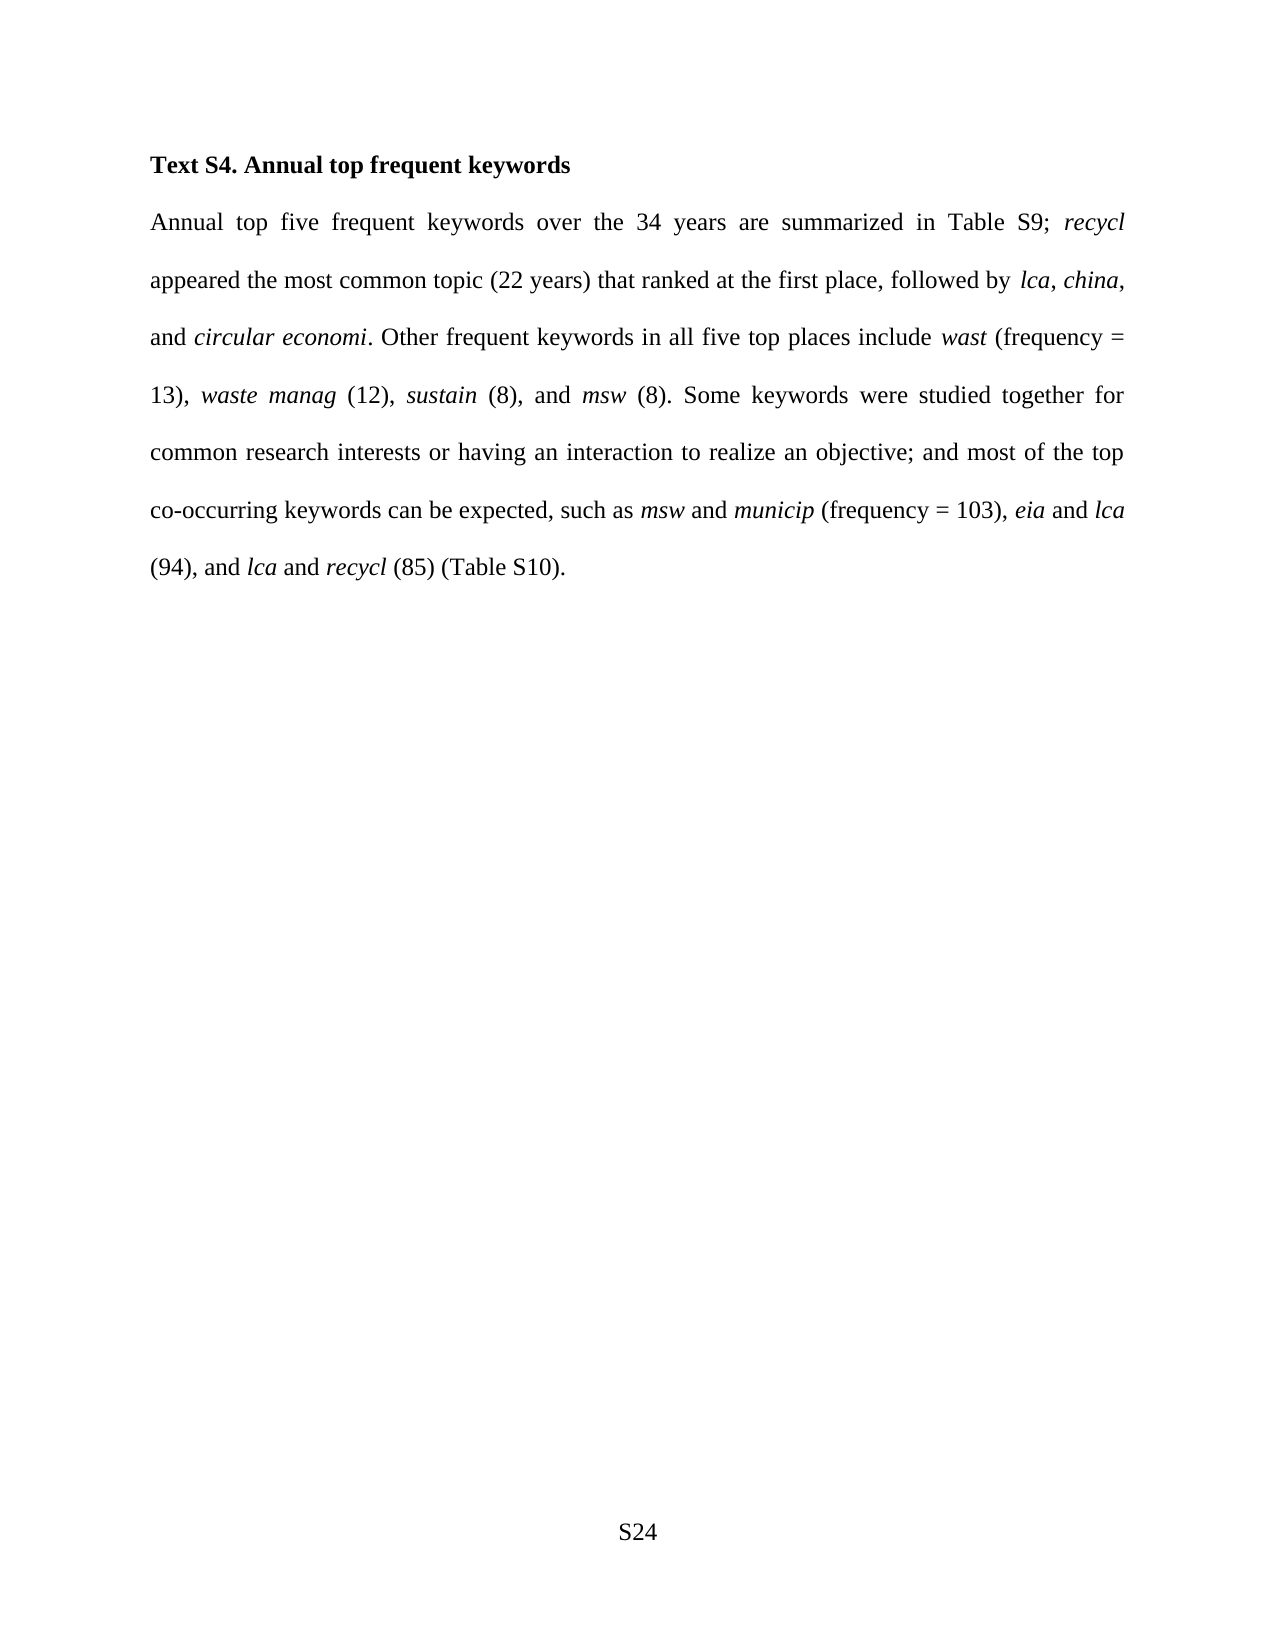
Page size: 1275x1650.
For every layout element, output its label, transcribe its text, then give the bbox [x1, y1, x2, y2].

text Text S4. Annual top frequent keywords [150, 150, 1125, 179]
text Annual top five frequent keywords over the 34 years are summarized in Table S9; recycl appeared the most common topic (22 years) that ranked at the first place, followed by lca, china, and circular economi. Other frequent keywords in all five top places include wast (frequency = 13), waste manag (12), sustain (8), and msw (8). Some keywords were studied together for common research interests or having an interaction to realize an objective; and most of the top co-occurring keywords can be expected, such as msw and municip (frequency = 103), eia and lca (94), and lca and recycl (85) (Table S10). [150, 207, 1125, 581]
